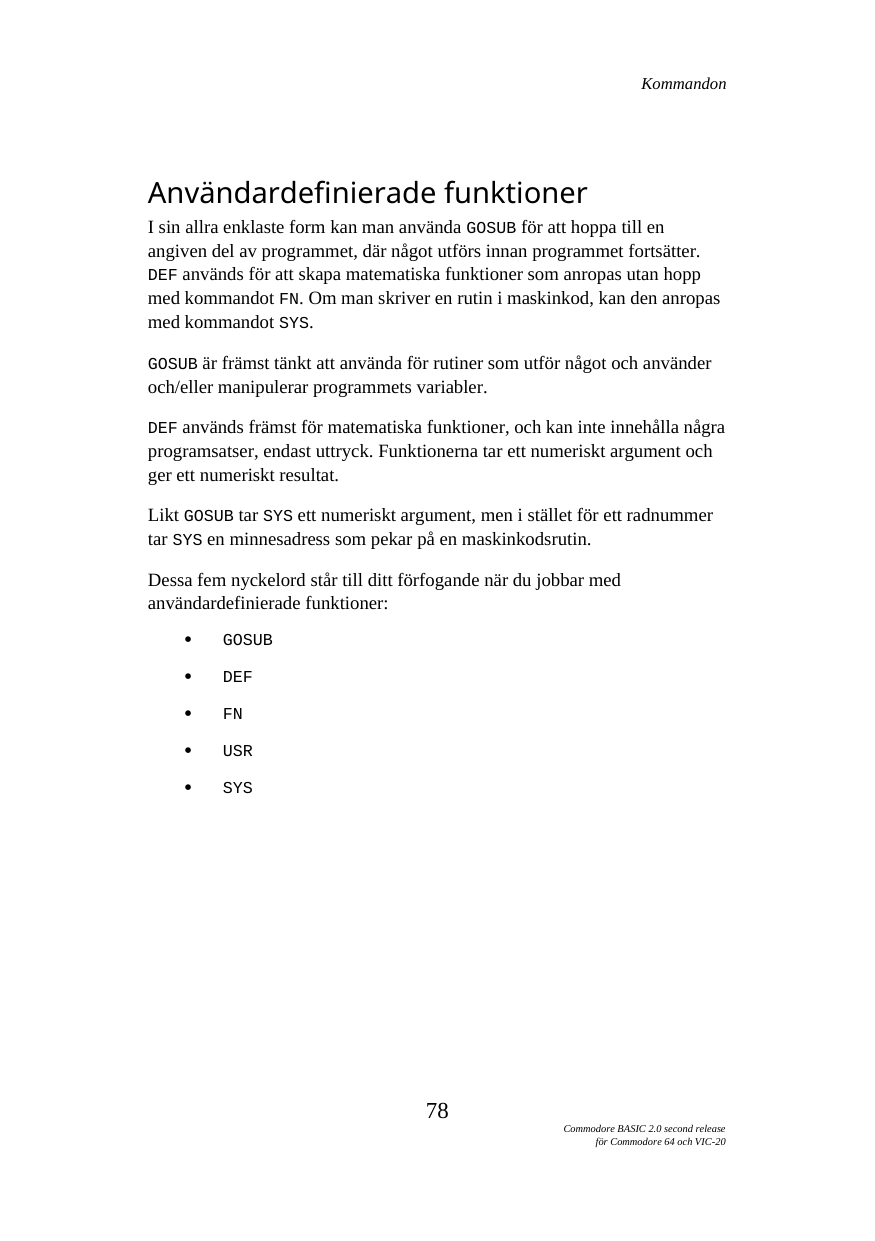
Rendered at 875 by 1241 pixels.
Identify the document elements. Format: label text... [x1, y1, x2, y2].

text GOSUB är främst tänkt att använda för rutiner som utför något och använder och/eller manipulerar programmets variabler. [148, 352, 726, 398]
text Dessa fem nyckelord står till ditt förfogande när du jobbar med användardefinierade funktioner: [148, 569, 726, 613]
list SYS [185, 780, 726, 798]
list USR [185, 743, 726, 762]
text I sin allra enklaste form kan man använda GOSUB för att hoppa till en angiven del av programmet, där något utförs innan programmet fortsätter. DEF används för att skapa matematiska funktioner som anropas utan hopp med kommandot FN. Om man skriver en rutin i maskinkod, kan den anropas med kommandot SYS. [148, 216, 726, 334]
text Likt GOSUB tar SYS ett numeriskt argument, men i stället för ett radnummer tar SYS en minnesadress som pekar på en maskinkodsrutin. [148, 503, 726, 550]
list FN [185, 706, 726, 724]
list GOSUB [185, 632, 726, 651]
subtitle Användardefinierade funktioner [148, 173, 726, 212]
list DEF [185, 669, 726, 688]
text DEF används främst för matematiska funktioner, och kan inte innehålla några programsatser, endast uttryck. Funktionerna tar ett numeriskt argument och ger ett numeriskt resultat. [148, 416, 726, 485]
